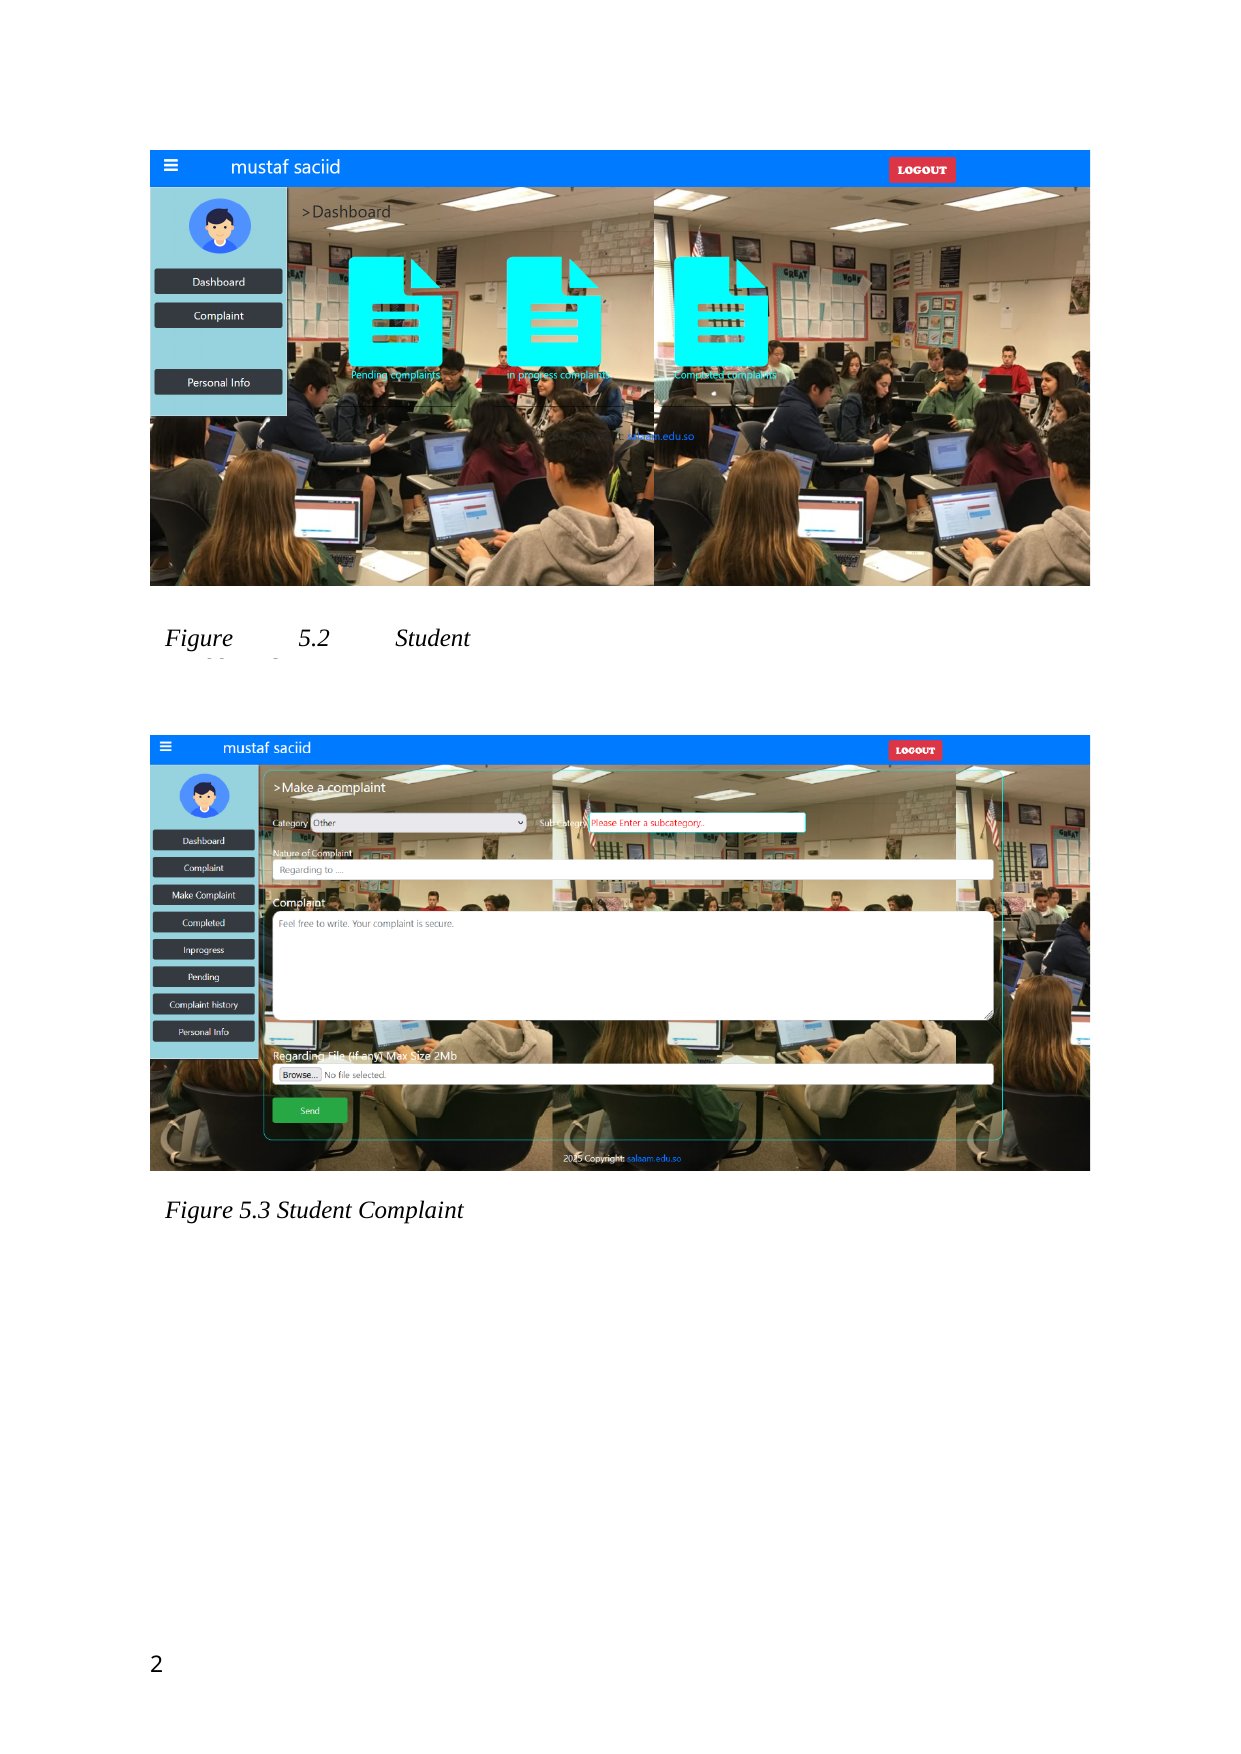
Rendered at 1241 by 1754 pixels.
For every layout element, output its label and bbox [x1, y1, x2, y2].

picture [150, 150, 1091, 586]
picture [150, 735, 1091, 1171]
